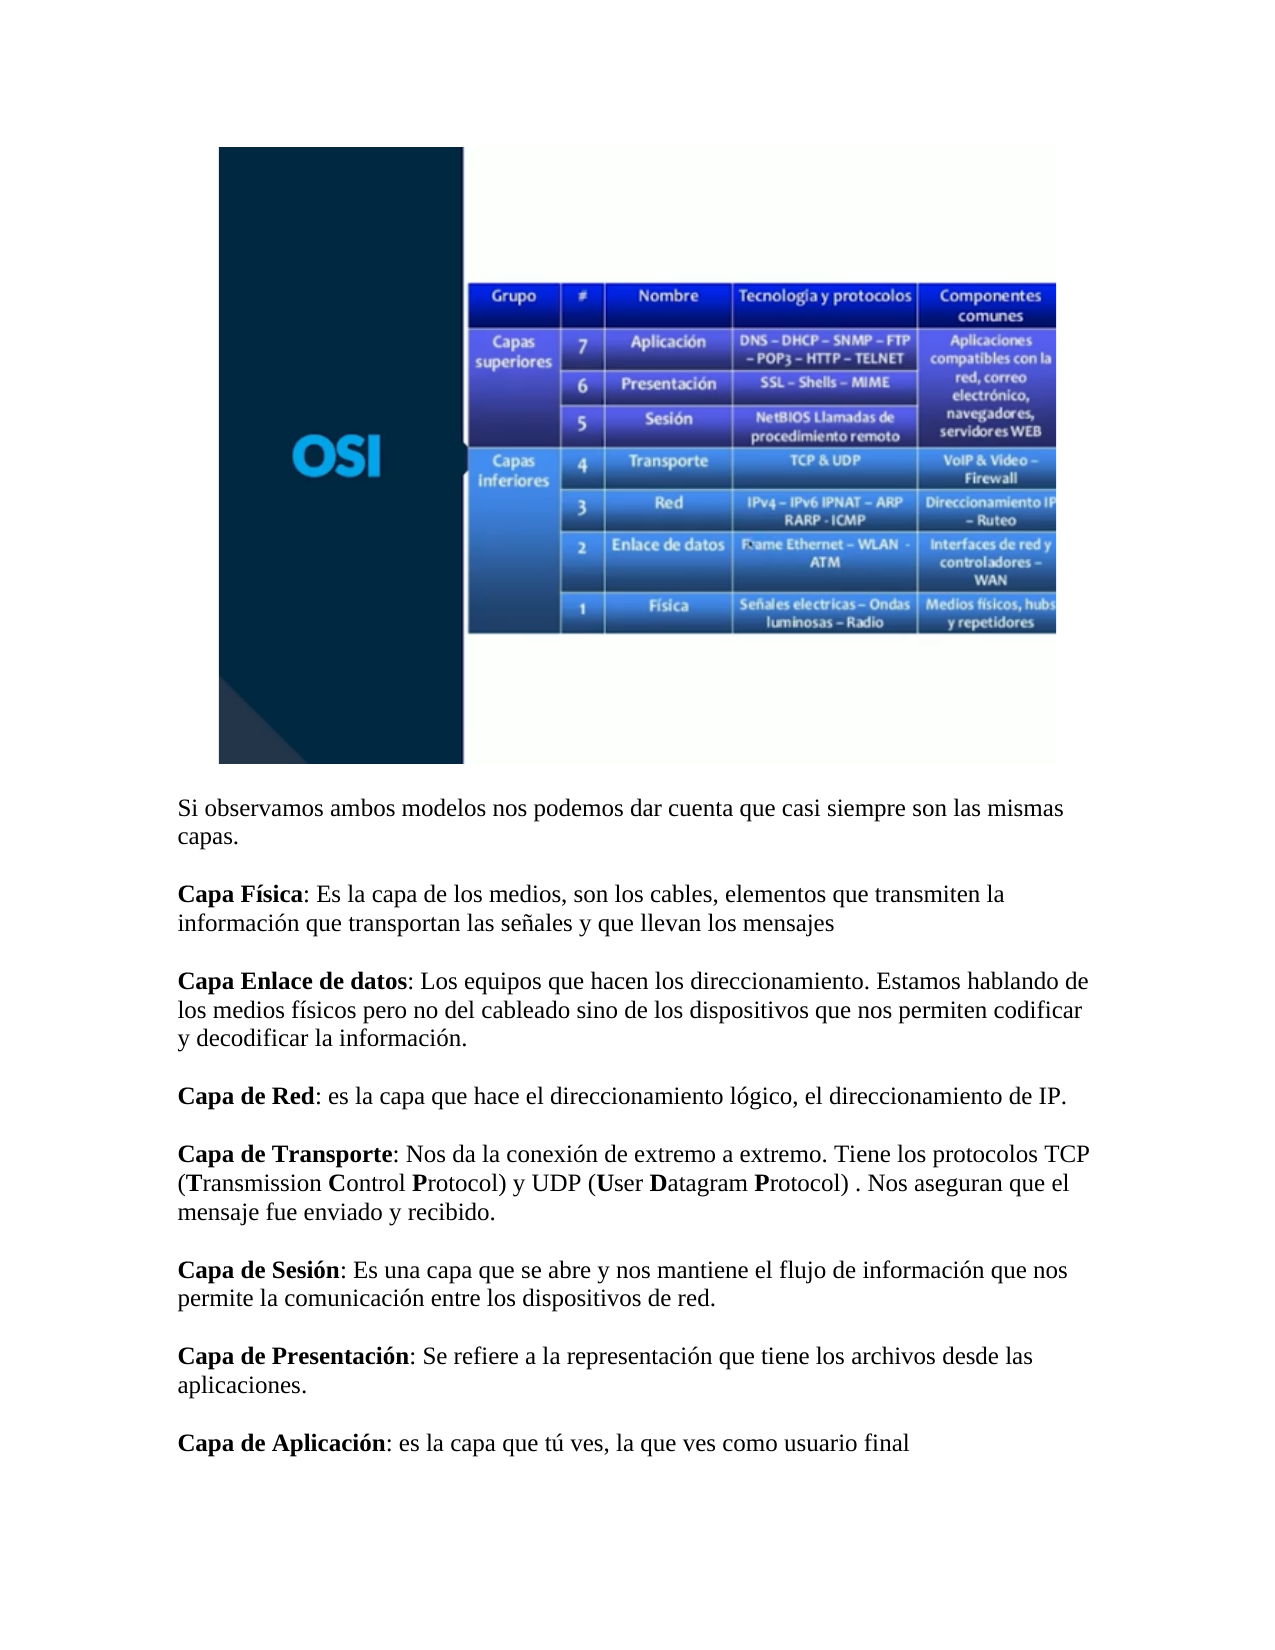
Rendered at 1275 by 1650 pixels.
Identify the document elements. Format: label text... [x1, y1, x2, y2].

text Capa de Transporte: Nos da la conexión de extremo a extremo. Tiene los protocolos TCP (Transmission Control Protocol) y UDP (User Datagram Protocol) . Nos aseguran que el mensaje fue enviado y recibido. [177, 1139, 1098, 1226]
text Capa de Red: es la capa que hace el direccionamiento lógico, el direccionamiento de IP. [177, 1081, 1098, 1110]
text Si observamos ambos modelos nos podemos dar cuenta que casi siempre son las mismas capas. [177, 793, 1098, 850]
picture [218, 147, 1057, 764]
text Capa de Sesión: Es una capa que se abre y nos mantiene el flujo de información que nos permite la comunicación entre los dispositivos de red. [177, 1255, 1098, 1312]
text Capa Enlace de datos: Los equipos que hacen los direccionamiento. Estamos hablando de los medios físicos pero no del cableado sino de los dispositivos que nos permiten codificar y decodificar la información. [177, 966, 1098, 1052]
text Capa de Aplicación: es la capa que tú ves, la que ves como usuario final [177, 1428, 1098, 1457]
text Capa Física: Es la capa de los medios, son los cables, elementos que transmiten la información que transportan las señales y que llevan los mensajes [177, 879, 1098, 937]
text Capa de Presentación: Se refiere a la representación que tiene los archivos desde las aplicaciones. [177, 1341, 1098, 1399]
